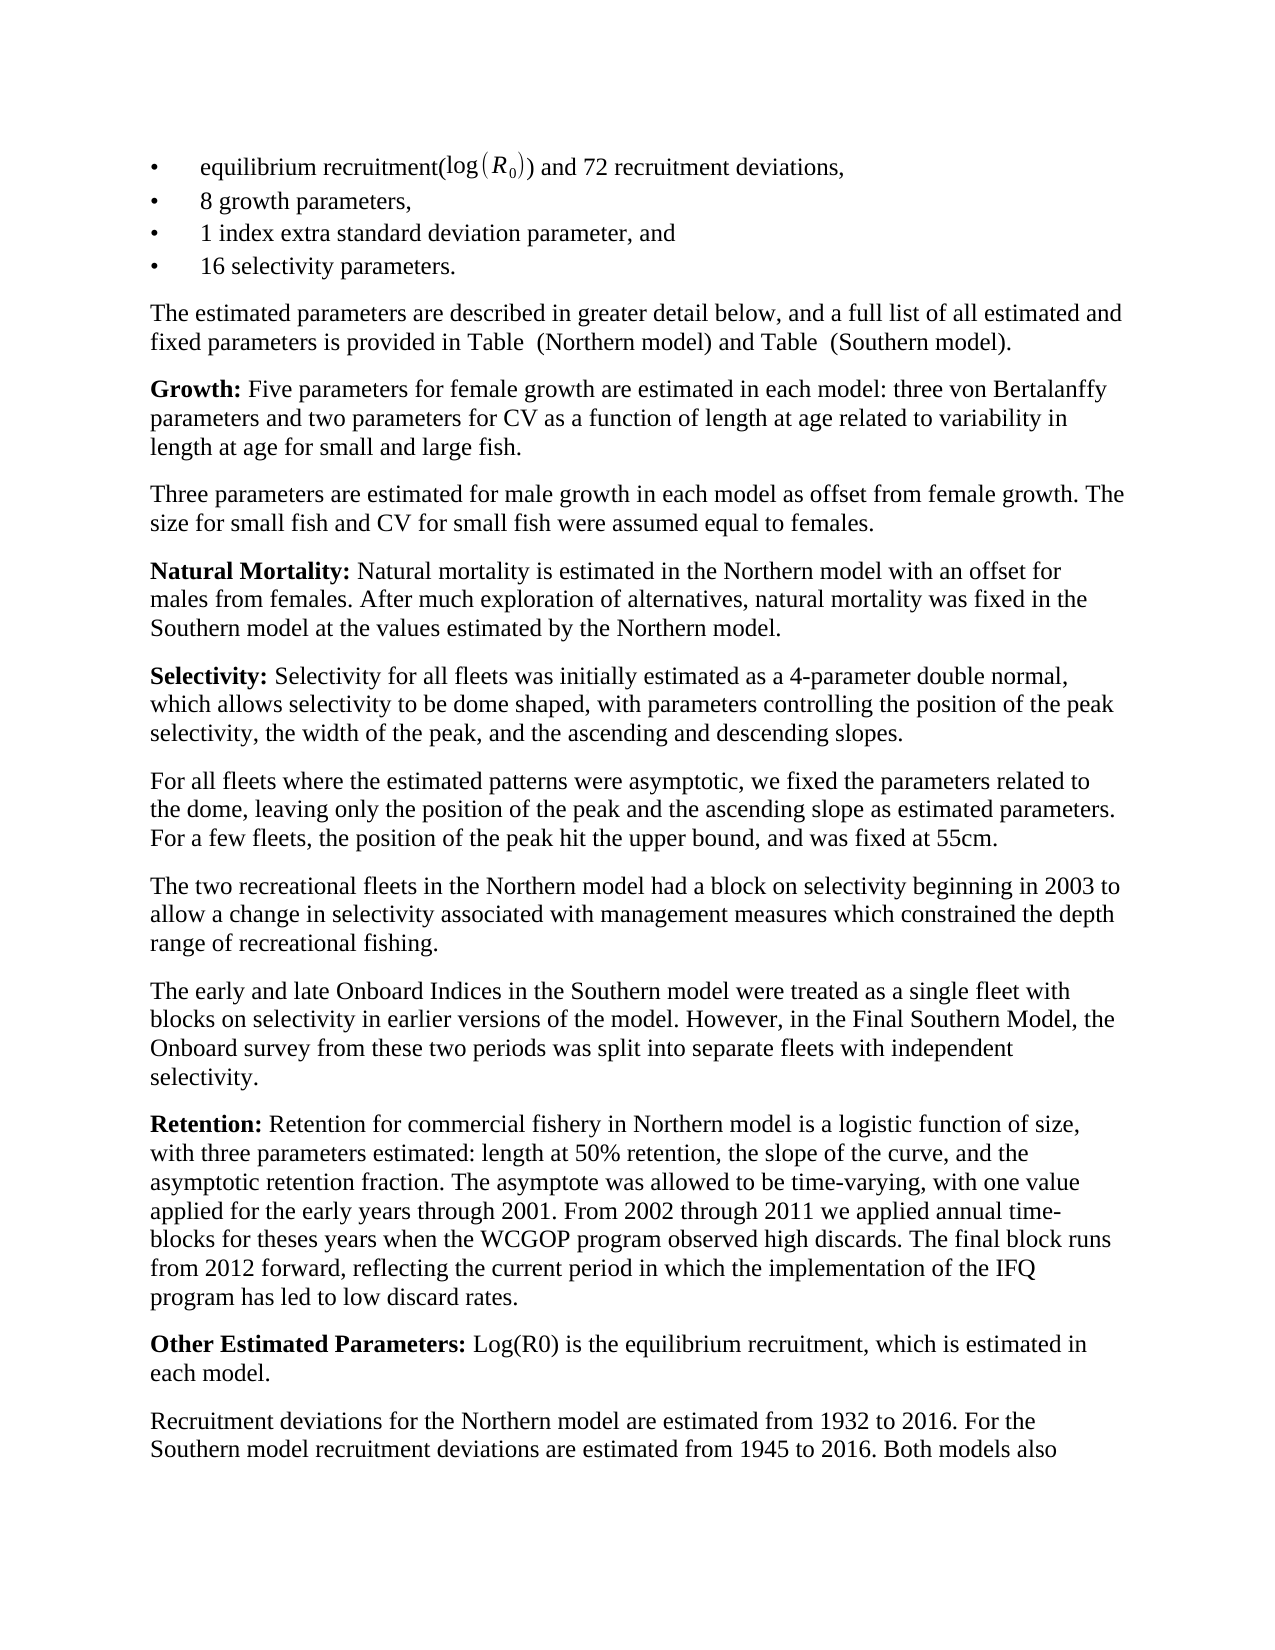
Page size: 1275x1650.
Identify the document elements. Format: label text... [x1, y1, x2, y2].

list 16 selectivity parameters. [150, 251, 1125, 279]
text Retention: Retention for commercial fishery in Northern model is a logistic function of size, with three parameters estimated: length at 50% retention, the slope of the curve, and the asymptotic retention fraction. The asymptote was allowed to be time-varying, with one value applied for the early years through 2001. From 2002 through 2011 we applied annual time-blocks for theses years when the WCGOP program observed high discards. The final block runs from 2012 forward, reflecting the current period in which the implementation of the IFQ program has led to low discard rates. [150, 1109, 1125, 1311]
text The two recreational fleets in the Northern model had a block on selectivity beginning in 2003 to allow a change in selectivity associated with management measures which constrained the depth range of recreational fishing. [150, 871, 1125, 957]
text For all fleets where the estimated patterns were asymptotic, we fixed the parameters related to the dome, leaving only the position of the peak and the ascending slope as estimated parameters. For a few fleets, the position of the peak hit the upper bound, and was fixed at 55cm. [150, 766, 1125, 852]
text Natural Mortality: Natural mortality is estimated in the Northern model with an offset for males from females. After much exploration of alternatives, natural mortality was fixed in the Southern model at the values estimated by the Northern model. [150, 556, 1125, 642]
list 1 index extra standard deviation parameter, and [150, 218, 1125, 247]
text The estimated parameters are described in greater detail below, and a full list of all estimated and fixed parameters is provided in Table (Northern model) and Table (Southern model). [150, 298, 1125, 356]
text Growth: Five parameters for female growth are estimated in each model: three von Bertalanffy parameters and two parameters for CV as a function of length at age related to variability in length at age for small and large fish. [150, 374, 1125, 461]
text Selectivity: Selectivity for all fleets was initially estimated as a 4-parameter double normal, which allows selectivity to be dome shaped, with parameters controlling the position of the peak selectivity, the width of the peak, and the ascending and descending slopes. [150, 661, 1125, 747]
list equilibrium recruitment() and 72 recruitment deviations, [150, 150, 1125, 182]
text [150, 1406, 1125, 1463]
list 8 growth parameters, [150, 186, 1125, 214]
text The early and late Onboard Indices in the Southern model were treated as a single fleet with blocks on selectivity in earlier versions of the model. However, in the Final Southern Model, the Onboard survey from these two periods was split into separate fleets with independent selectivity. [150, 976, 1125, 1091]
text Other Estimated Parameters: Log(R0) is the equilibrium recruitment, which is estimated in each model. [150, 1329, 1125, 1387]
text Three parameters are estimated for male growth in each model as offset from female growth. The size for small fish and CV for small fish were assumed equal to females. [150, 479, 1125, 537]
